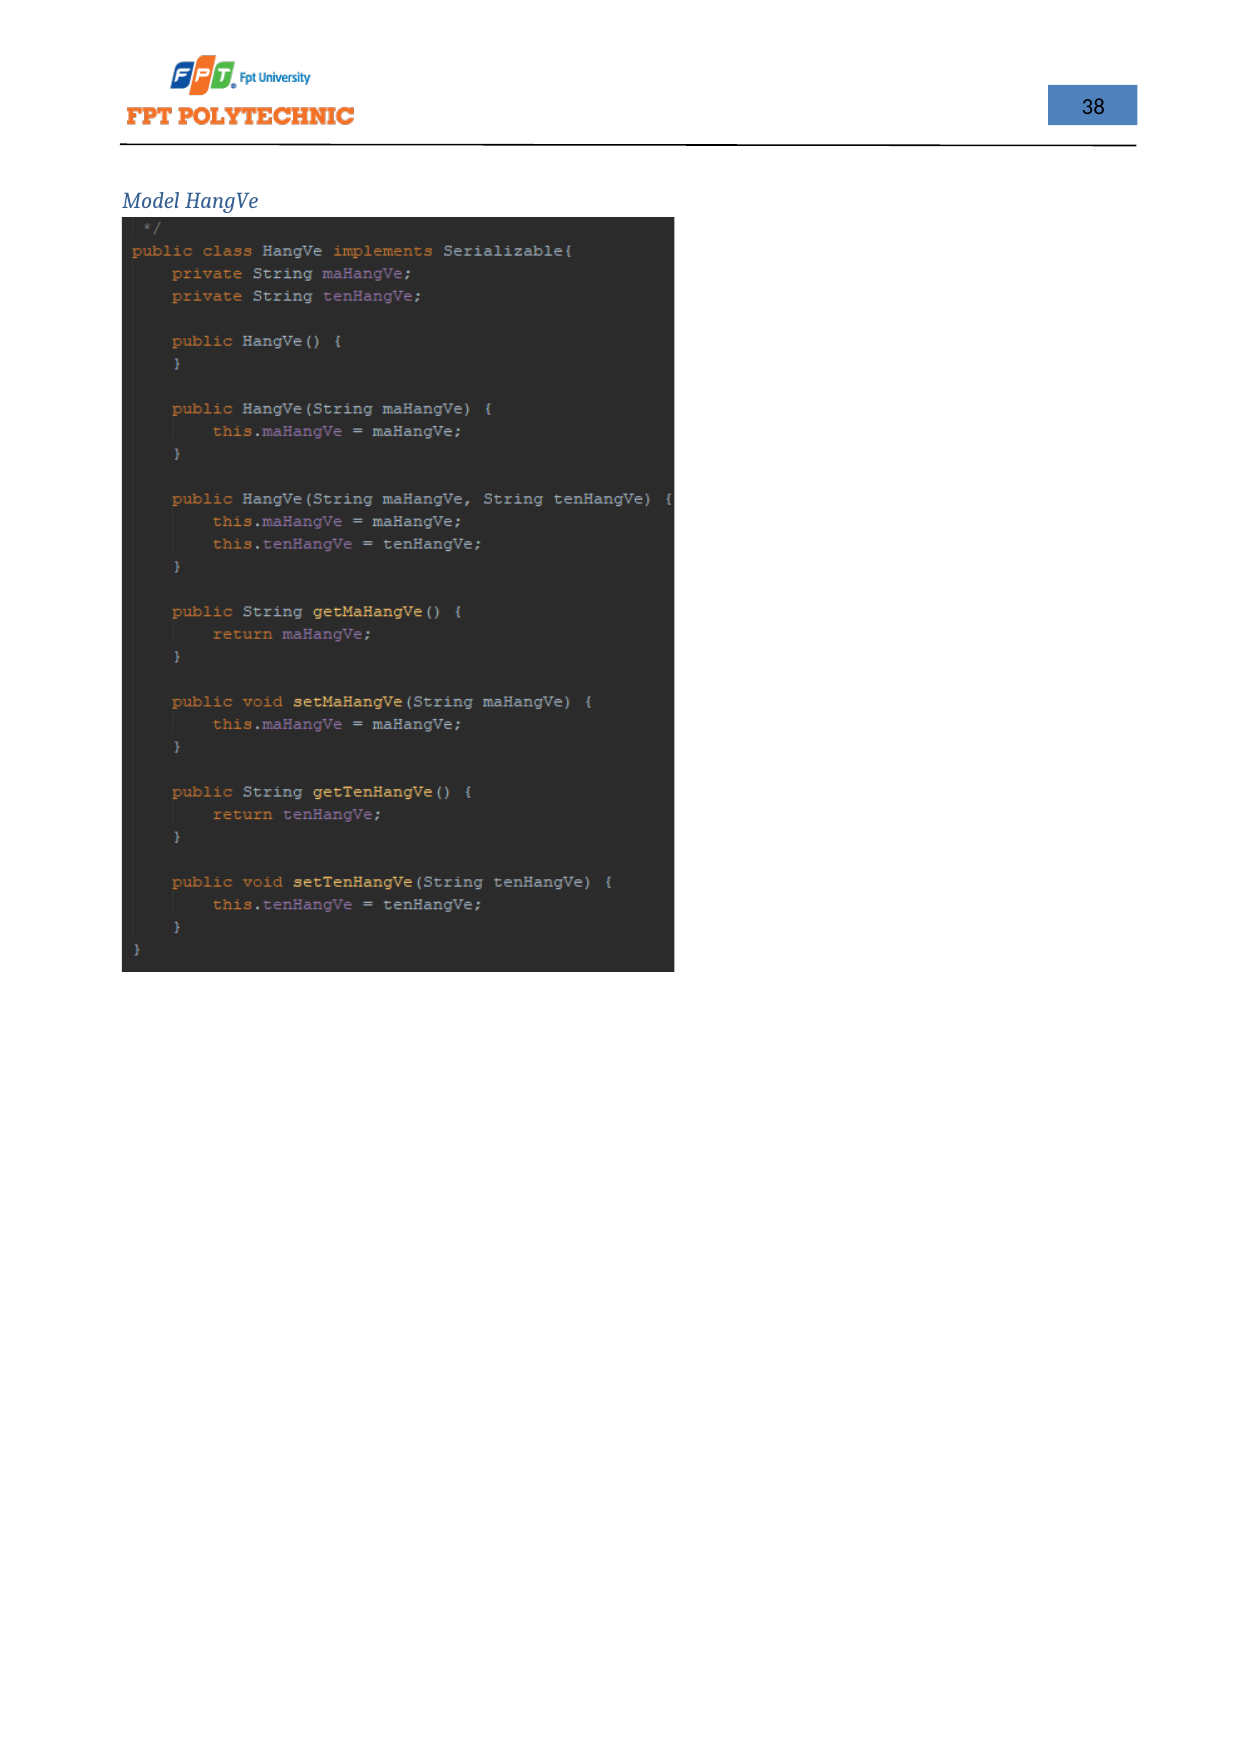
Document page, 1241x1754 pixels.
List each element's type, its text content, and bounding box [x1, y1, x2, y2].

picture [121, 217, 675, 972]
subtitle Model HangVe [122, 187, 1144, 214]
picture [120, 50, 369, 134]
